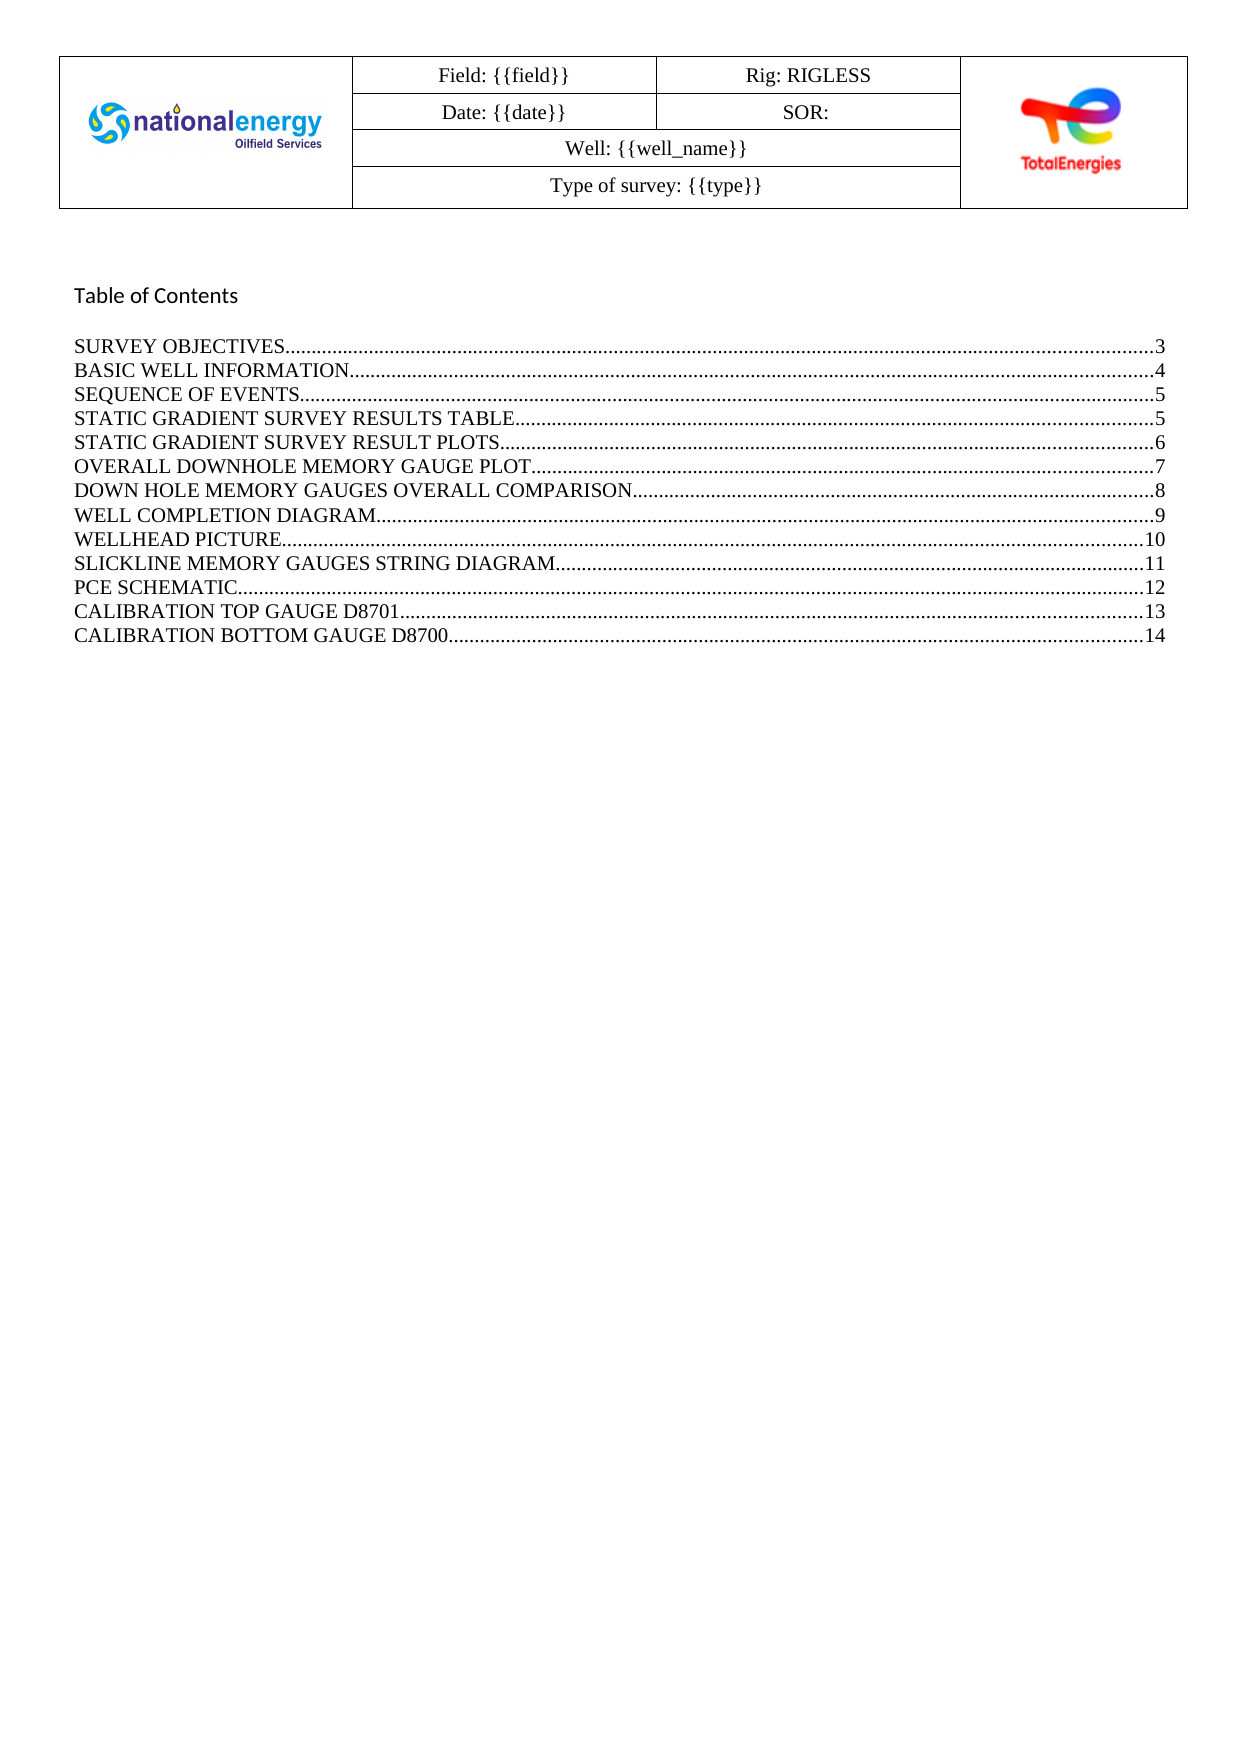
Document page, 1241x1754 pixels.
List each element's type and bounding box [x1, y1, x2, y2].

picture [1013, 83, 1128, 178]
picture [81, 96, 329, 154]
